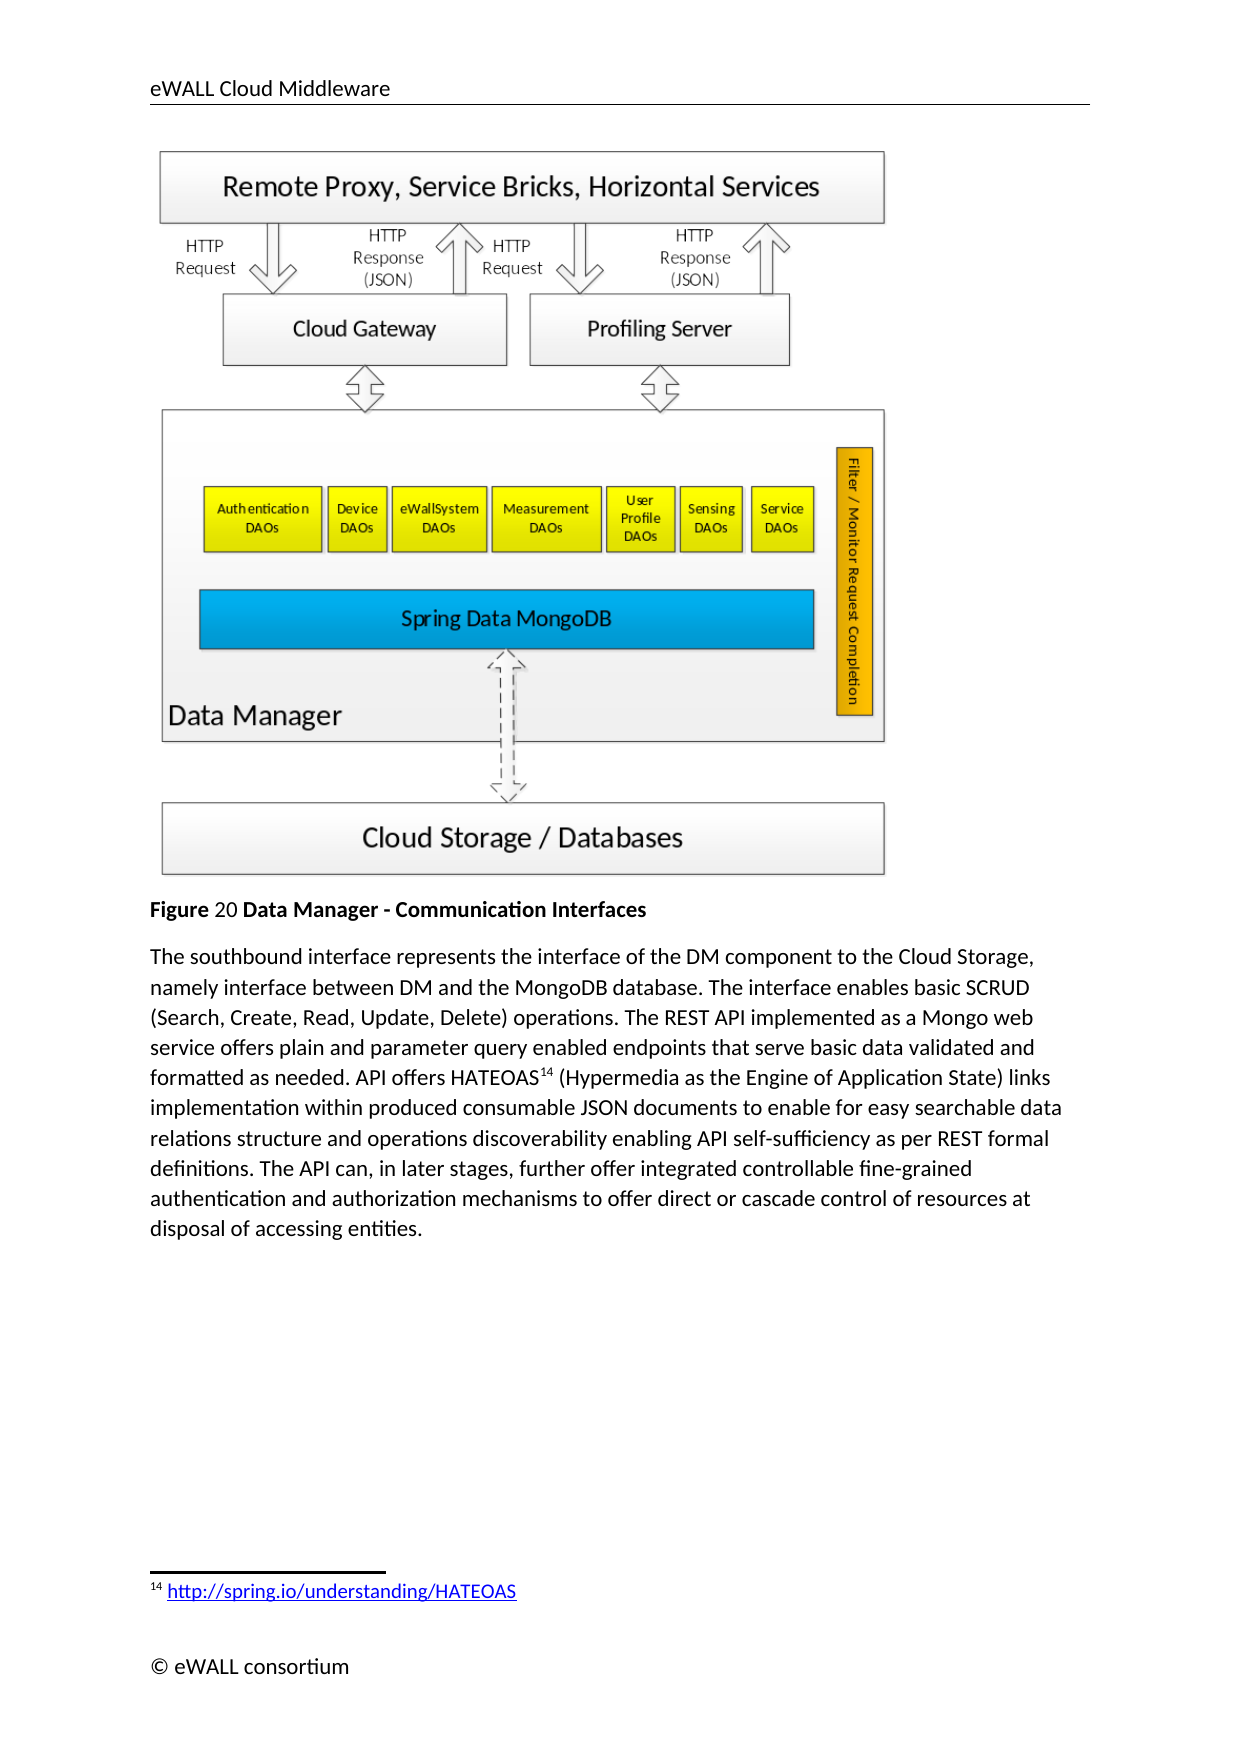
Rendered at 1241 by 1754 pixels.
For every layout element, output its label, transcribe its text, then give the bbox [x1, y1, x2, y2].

text The southbound interface represents the interface of the DM component to the Cloud Storage, namely interface between DM and the MongoDB database. The interface enables basic SCRUD (Search, Create, Read, Update, Delete) operations. The REST API implemented as a Mongo web service offers plain and parameter query enabled endpoints that serve basic data validated and formatted as needed. API offers HATEOAS (Hypermedia as the Engine of Application State) links implementation within produced consumable JSON documents to enable for easy searchable data relations structure and operations discoverability enabling API self-sufficiency as per REST formal definitions. The API can, in later stages, further offer integrated controllable fine-grained authentication and authorization mechanisms to offer direct or cascade control of resources at disposal of accessing entities. [150, 942, 1090, 1242]
text Figure 20 Data Manager - Communication Interfaces [150, 896, 1090, 924]
